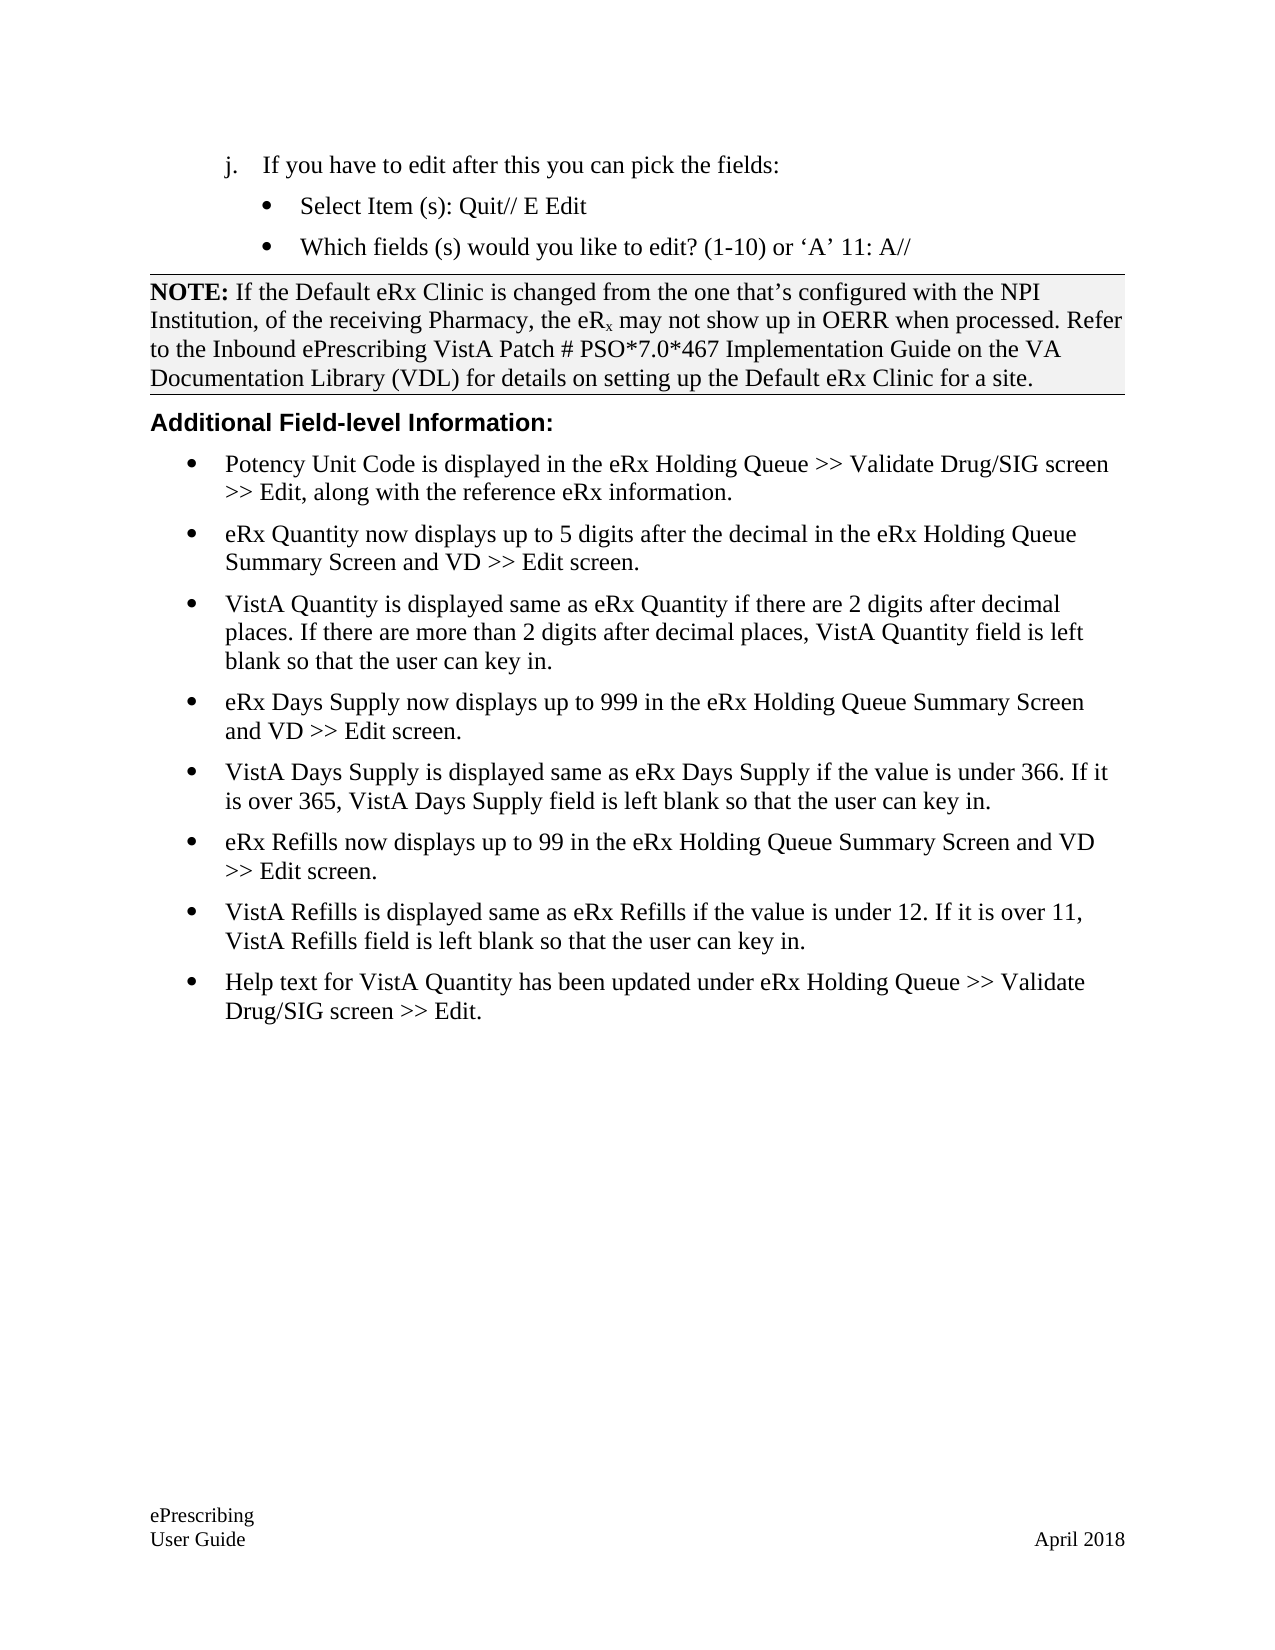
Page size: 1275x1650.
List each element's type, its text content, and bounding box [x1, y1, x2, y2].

text eRx Refills now displays up to 99 in the eRx Holding Queue Summary Screen and VD >> Edit screen. [187, 827, 1125, 885]
text VistA Days Supply is displayed same as eRx Days Supply if the value is under 366. If it is over 365, VistA Days Supply field is left blank so that the user can key in. [187, 757, 1125, 815]
text VistA Refills is displayed same as eRx Refills if the value is under 12. If it is over 11, VistA Refills field is left blank so that the user can key in. [187, 897, 1125, 955]
list Select Item (s): Quit// E Edit [262, 191, 1125, 220]
text Potency Unit Code is displayed in the eRx Holding Queue >> Validate Drug/SIG screen >> Edit, along with the reference eRx information. [187, 449, 1125, 506]
text Help text for VistA Quantity has been updated under eRx Holding Queue >> Validate Drug/SIG screen >> Edit. [187, 967, 1125, 1025]
subtitle Additional Field-level Information: [150, 407, 1125, 436]
list NOTE: If the Default eRx Clinic is changed from the one that’s configured with the NPI Institution, of the receiving Pharmacy, the eRx may not show up in OERR when processed. Refer to the Inbound ePrescribing VistA Patch # PSO*7.0*467 Implementation Guide on the VA Documentation Library (VDL) for details on setting up the Default eRx Clinic for a site. [150, 275, 1125, 394]
list Which fields (s) would you like to edit? (1-10) or ‘A’ 11: A// [262, 232, 1125, 261]
text eRx Quantity now displays up to 5 digits after the decimal in the eRx Holding Queue Summary Screen and VD >> Edit screen. [187, 519, 1125, 576]
text eRx Days Supply now displays up to 999 in the eRx Holding Queue Summary Screen and VD >> Edit screen. [187, 687, 1125, 745]
text VistA Quantity is displayed same as eRx Quantity if there are 2 digits after decimal places. If there are more than 2 digits after decimal places, VistA Quantity field is left blank so that the user can key in. [187, 589, 1125, 675]
list If you have to edit after this you can pick the fields: [225, 150, 1125, 179]
